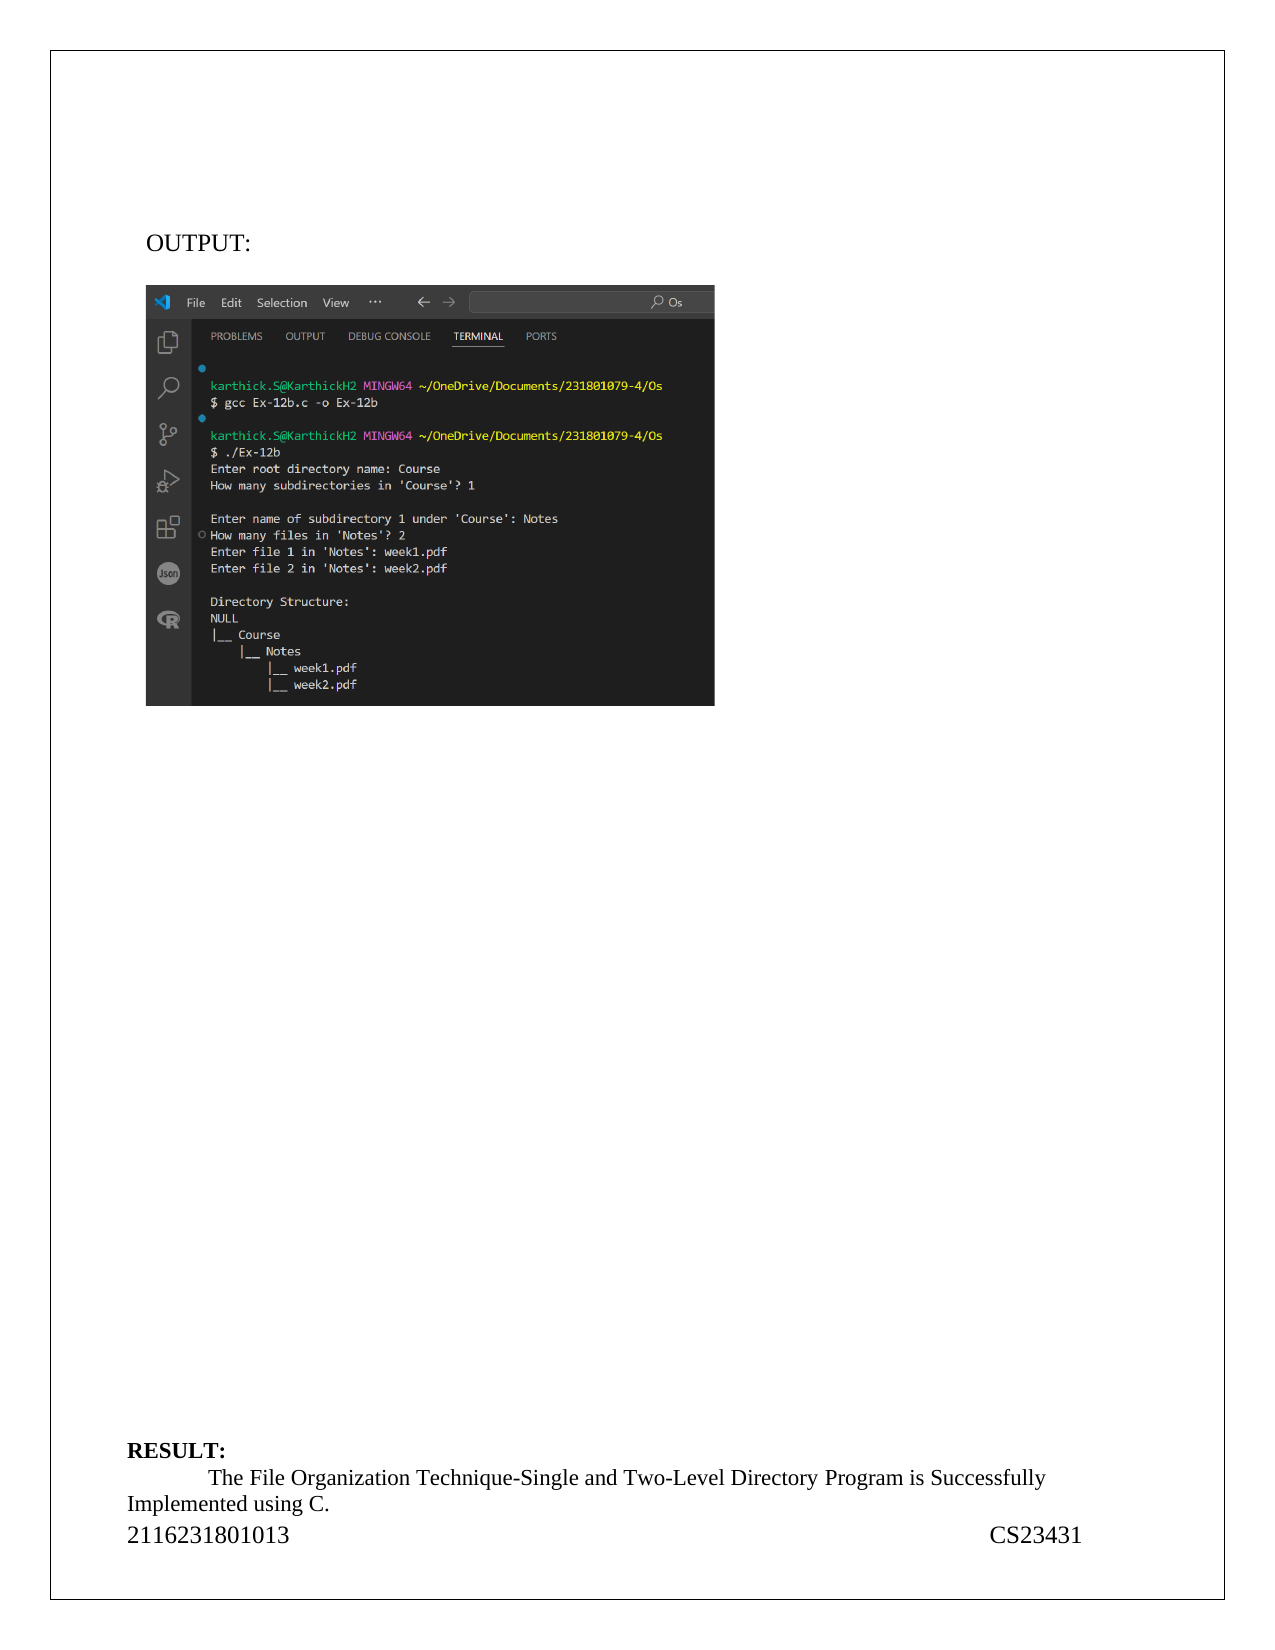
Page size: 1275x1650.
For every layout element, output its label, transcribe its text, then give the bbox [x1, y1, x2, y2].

picture [145, 285, 715, 706]
text RESULT: [127, 1437, 1154, 1464]
text The File Organization Technique-Single and Two-Level Directory Program is Successfully Implemented using C. [127, 1464, 1154, 1516]
text OUTPUT: [146, 228, 1154, 257]
